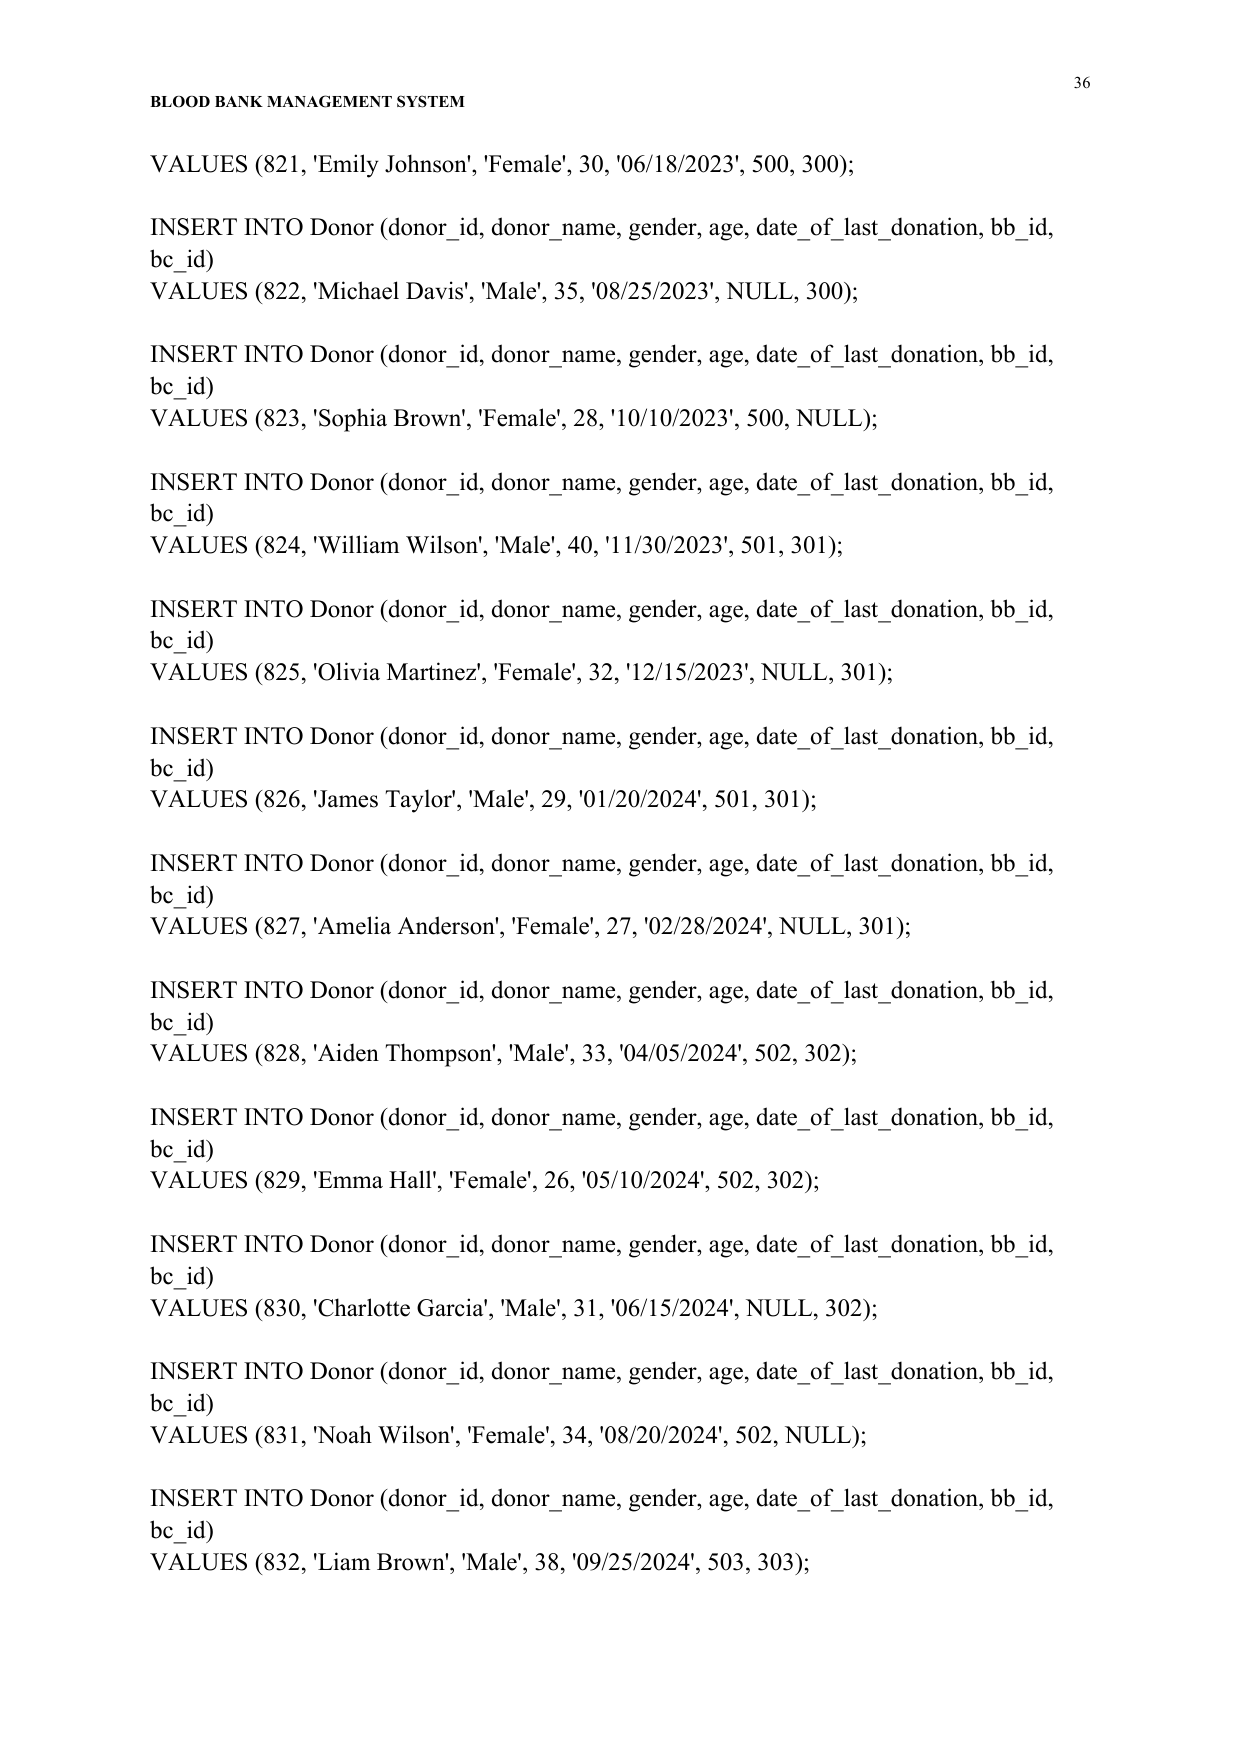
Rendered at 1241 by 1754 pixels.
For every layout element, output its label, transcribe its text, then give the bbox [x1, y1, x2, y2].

text INSERT INTO Donor (donor_id, donor_name, gender, age, date_of_last_donation, bb_id, bc_id) [150, 849, 1090, 908]
text VALUES (821, 'Emily Johnson', 'Female', 30, '06/18/2023', 500, 300); [150, 150, 1090, 178]
text VALUES (823, 'Sophia Brown', 'Female', 28, '10/10/2023', 500, NULL); [150, 404, 1090, 432]
text VALUES (831, 'Noah Wilson', 'Female', 34, '08/20/2024', 502, NULL); [150, 1421, 1090, 1448]
text VALUES (830, 'Charlotte Garcia', 'Male', 31, '06/15/2024', NULL, 302); [150, 1294, 1090, 1321]
text INSERT INTO Donor (donor_id, donor_name, gender, age, date_of_last_donation, bb_id, bc_id) [150, 976, 1090, 1036]
text VALUES (826, 'James Taylor', 'Male', 29, '01/20/2024', 501, 301); [150, 785, 1090, 813]
text VALUES (825, 'Olivia Martinez', 'Female', 32, '12/15/2023', NULL, 301); [150, 658, 1090, 686]
text VALUES (824, 'William Wilson', 'Male', 40, '11/30/2023', 501, 301); [150, 531, 1090, 559]
text INSERT INTO Donor (donor_id, donor_name, gender, age, date_of_last_donation, bb_id, bc_id) [150, 595, 1090, 654]
text VALUES (827, 'Amelia Anderson', 'Female', 27, '02/28/2024', NULL, 301); [150, 912, 1090, 940]
text INSERT INTO Donor (donor_id, donor_name, gender, age, date_of_last_donation, bb_id, bc_id) [150, 1357, 1090, 1417]
text INSERT INTO Donor (donor_id, donor_name, gender, age, date_of_last_donation, bb_id, bc_id) [150, 1230, 1090, 1290]
text INSERT INTO Donor (donor_id, donor_name, gender, age, date_of_last_donation, bb_id, bc_id) [150, 722, 1090, 781]
text VALUES (828, 'Aiden Thompson', 'Male', 33, '04/05/2024', 502, 302); [150, 1039, 1090, 1067]
text INSERT INTO Donor (donor_id, donor_name, gender, age, date_of_last_donation, bb_id, bc_id) [150, 468, 1090, 527]
text VALUES (832, 'Liam Brown', 'Male', 38, '09/25/2024', 503, 303); [150, 1548, 1090, 1576]
text VALUES (822, 'Michael Davis', 'Male', 35, '08/25/2023', NULL, 300); [150, 277, 1090, 305]
text VALUES (829, 'Emma Hall', 'Female', 26, '05/10/2024', 502, 302); [150, 1167, 1090, 1194]
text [150, 213, 1090, 273]
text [150, 1484, 1090, 1544]
text INSERT INTO Donor (donor_id, donor_name, gender, age, date_of_last_donation, bb_id, bc_id) [150, 341, 1090, 400]
text INSERT INTO Donor (donor_id, donor_name, gender, age, date_of_last_donation, bb_id, bc_id) [150, 1103, 1090, 1163]
